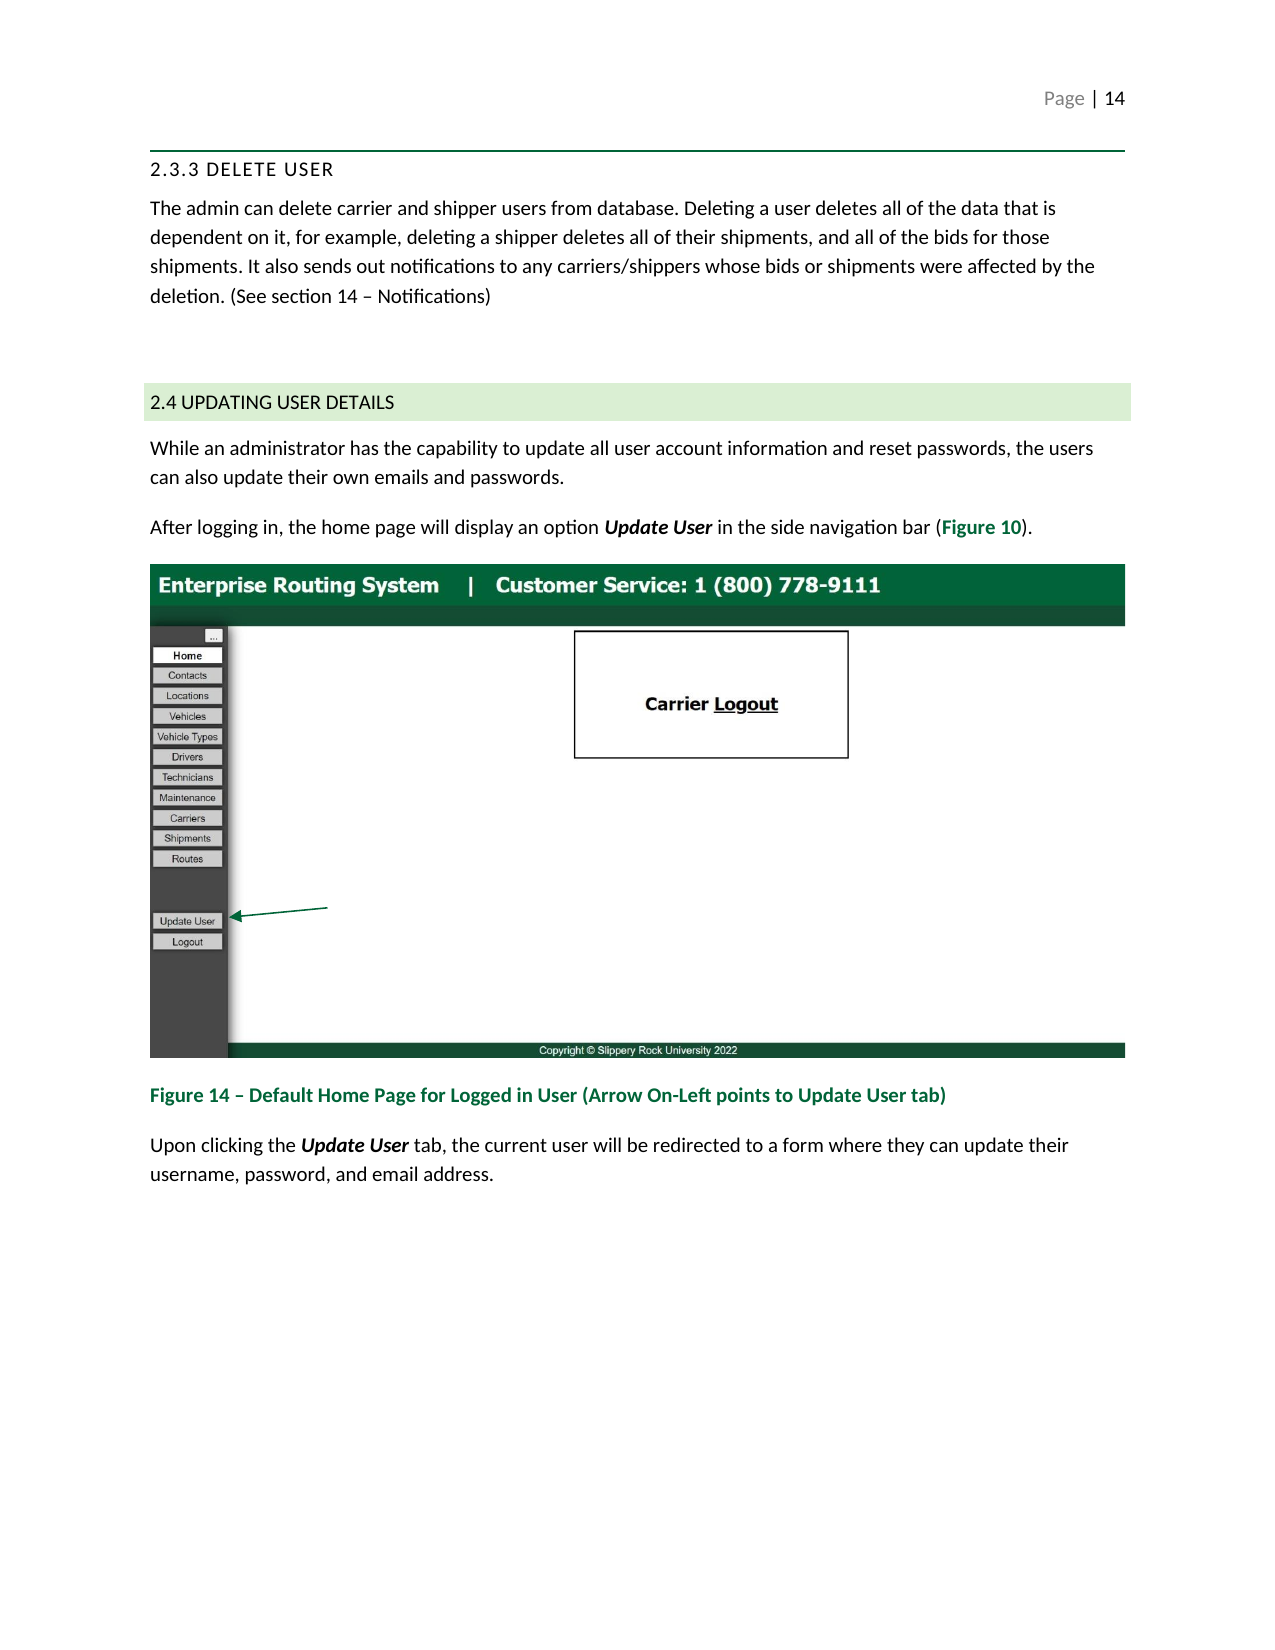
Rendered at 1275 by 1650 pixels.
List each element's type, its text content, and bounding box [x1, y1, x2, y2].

text Upon clicking the Update User tab, the current user will be redirected to a form where they can update their username, password, and email address. [150, 1132, 1125, 1186]
text The admin can delete carrier and shipper users from database. Deleting a user deletes all of the data that is dependent on it, for example, deleting a shipper deletes all of their shipments, and all of the bids for those shipments. It also sends out notifications to any carriers/shippers whose bids or shipments were affected by the deletion. (See section 14 – Notifications) [150, 195, 1125, 308]
text Figure 14 – Default Home Page for Logged in User (Arrow On-Left points to Update User tab) [150, 1082, 1125, 1107]
picture [150, 564, 1125, 1058]
text 2.4 UPDATING USER DETAILS [150, 389, 1125, 414]
text While an administrator has the capability to update all user account information and reset passwords, the users can also update their own emails and passwords. [150, 435, 1125, 489]
subtitle 2.3.3 DELETE user [150, 152, 1125, 181]
text After logging in, the home page will display an option Update User in the side navigation bar (Figure 10). [150, 514, 1125, 539]
